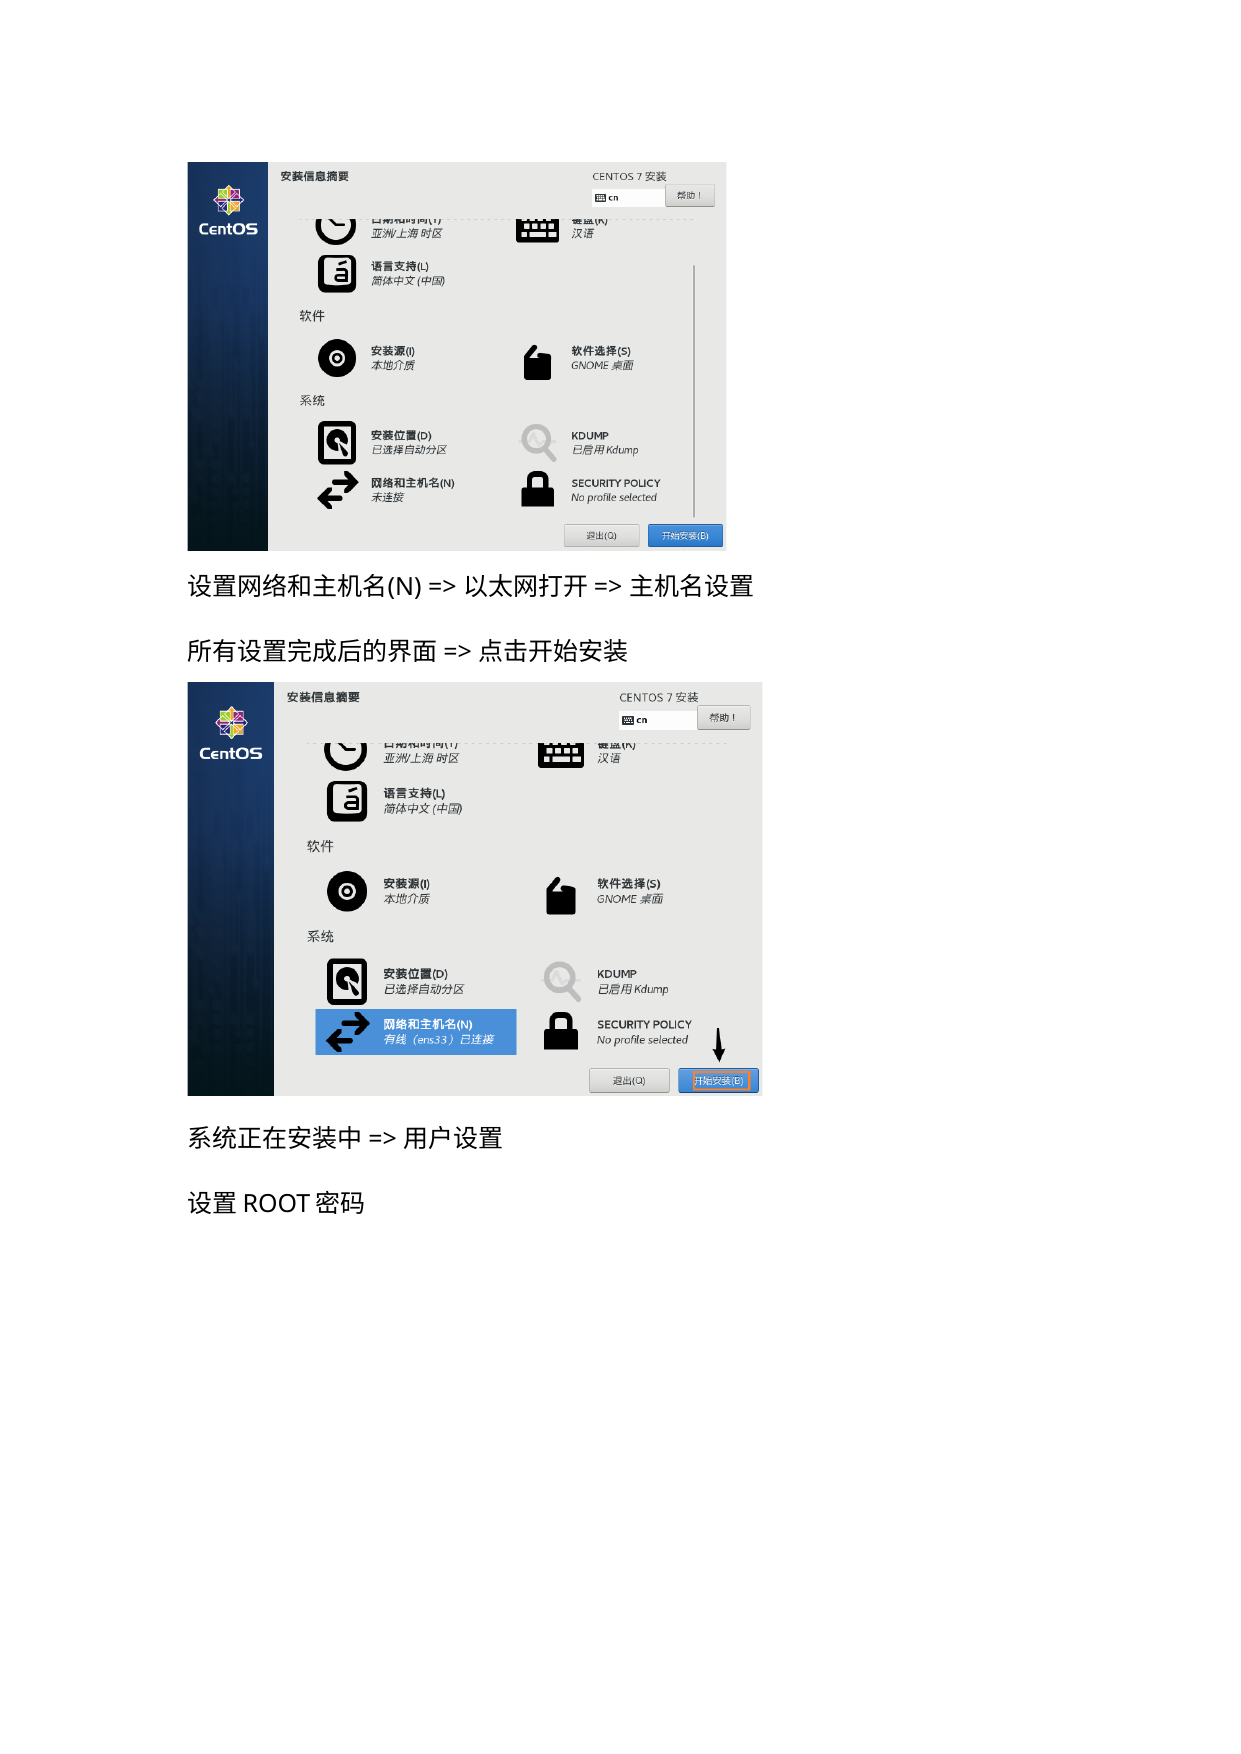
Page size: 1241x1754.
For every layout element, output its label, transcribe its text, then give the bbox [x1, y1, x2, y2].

picture [187, 162, 727, 551]
text 设置网络和主机名(N) => 以太网打开 => 主机名设置 [187, 552, 1053, 617]
text 设置ROOT密码 [187, 1169, 1053, 1234]
text 系统正在安装中 => 用户设置 [187, 1104, 1053, 1169]
text 所有设置完成后的界面 => 点击开始安装 [187, 617, 1053, 682]
picture [187, 682, 763, 1096]
